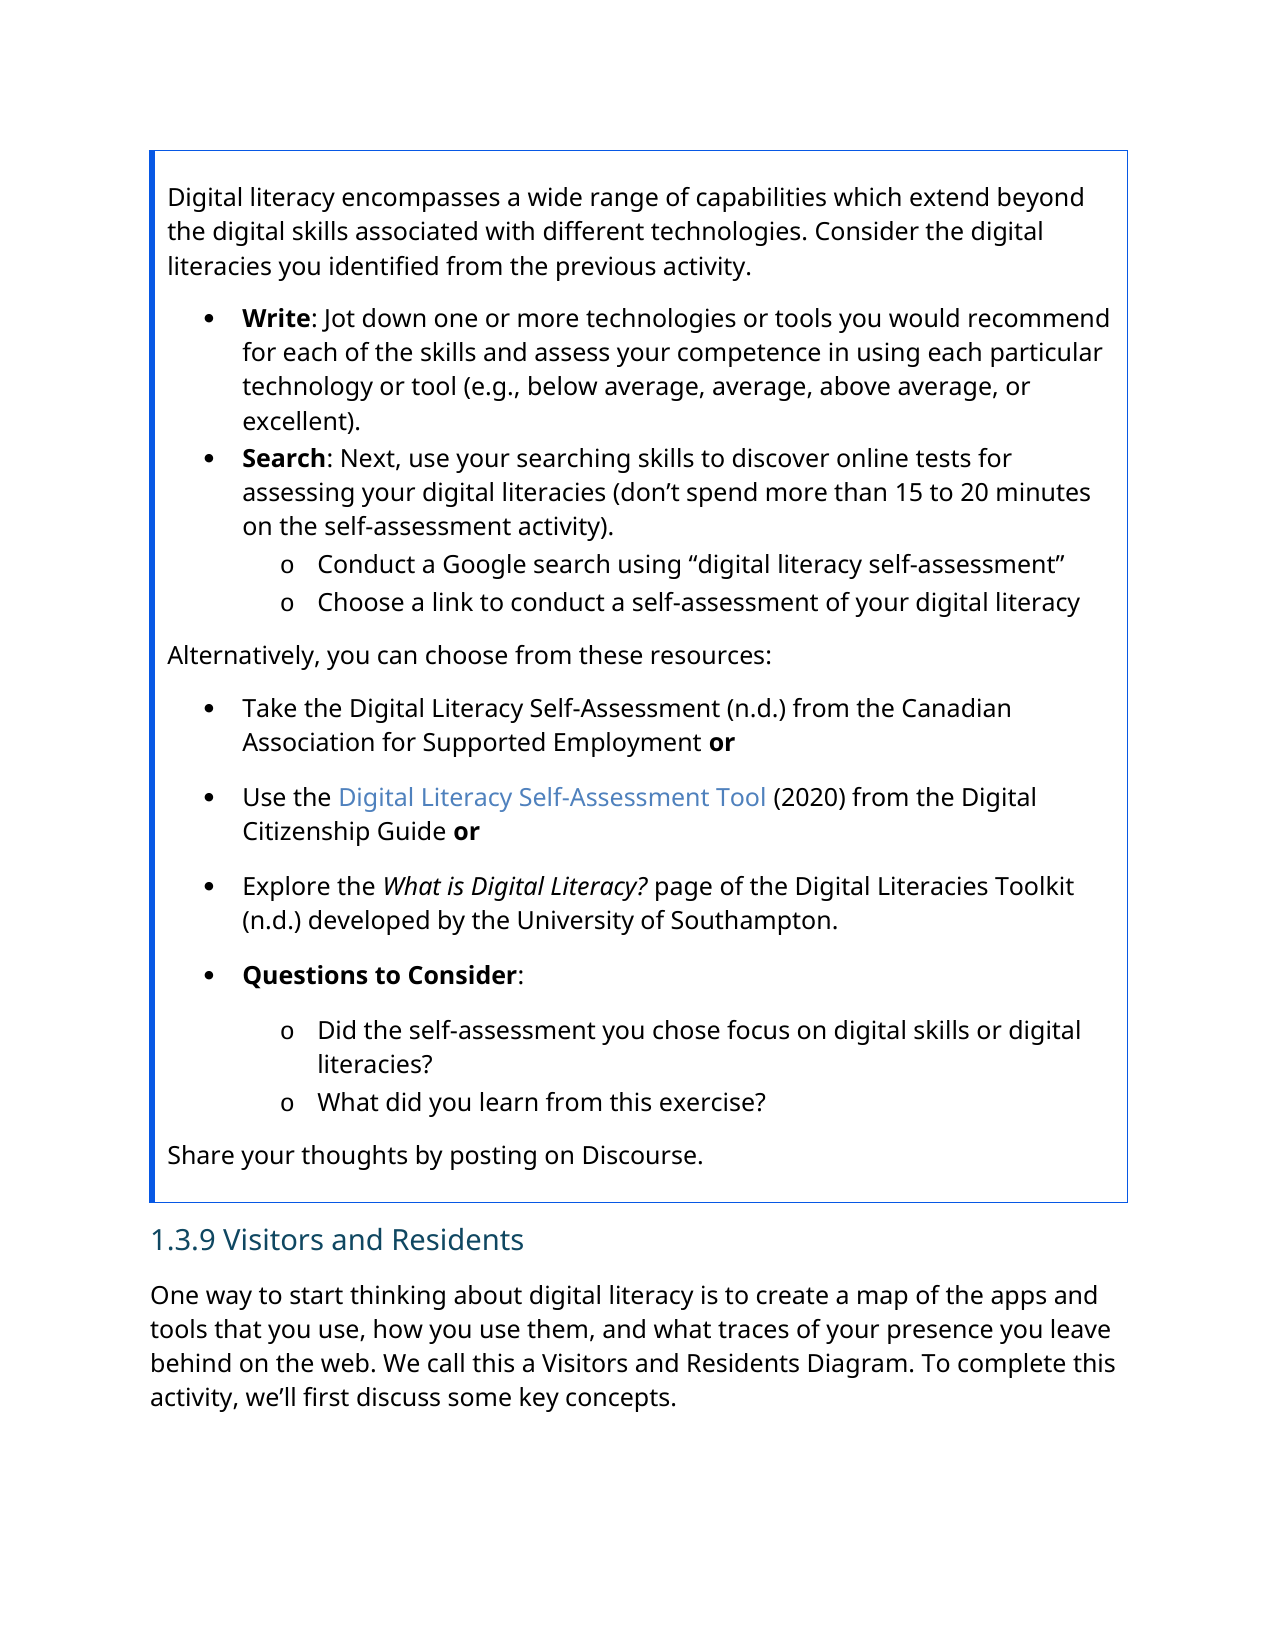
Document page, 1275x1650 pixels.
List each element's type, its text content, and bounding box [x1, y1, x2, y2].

text One way to start thinking about digital literacy is to create a map of the apps and tools that you use, how you use them, and what traces of your presence you leave behind on the web. We call this a Visitors and Residents Diagram. To complete this activity, we’ll first discuss some key concepts. [150, 1278, 1125, 1414]
table_cell Digital literacy encompasses a wide range of capabilities which extend beyond the digital skills associated with different technologies. Consider the digital literacies you identified from the previous activity. Write: Jot down one or more technologies or tools you would recommend for each of the skills and assess your competence in using each particular technology or tool (e.g., below average, average, above average, or excellent). Search: Next, use your searching skills to discover online tests for assessing your digital literacies (don’t spend more than 15 to 20 minutes on the self-assessment activity). Conduct a Google search using “digital literacy self-assessment” Choose a link to conduct a self-assessment of your digital literacy Alternatively, you can choose from these resources: Take the Digital Literacy Self-Assessment (n.d.) from the Canadian Association for Supported Employment or Use the Digital Literacy Self-Assessment Tool (2020) from the Digital Citizenship Guide or Explore the What is Digital Literacy? page of the Digital Literacies Toolkit (n.d.) developed by the University of Southampton. Questions to Consider: Did the self-assessment you chose focus on digital skills or digital literacies? What did you learn from this exercise? Share your thoughts by posting on Discourse. [155, 151, 1127, 1202]
subtitle 1.3.9 Visitors and Residents [150, 1219, 1125, 1259]
